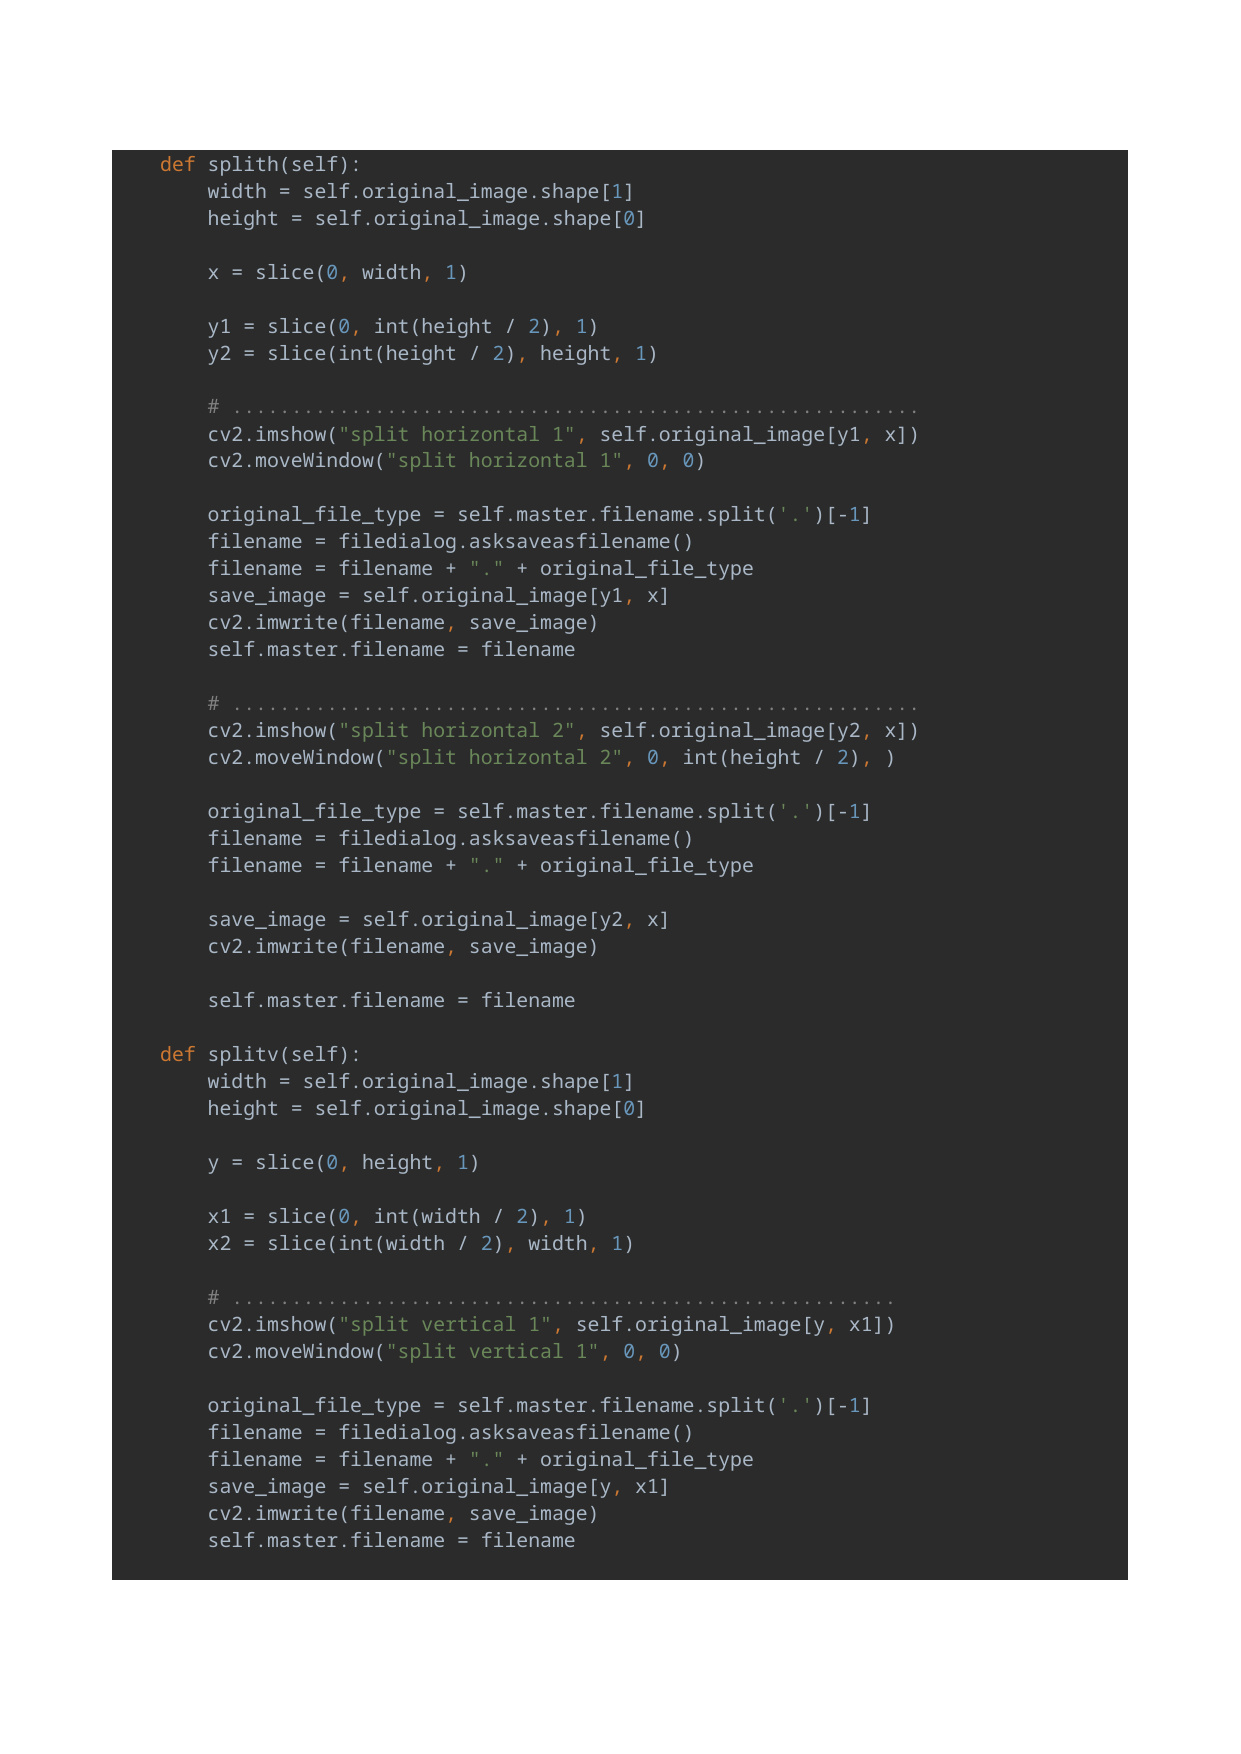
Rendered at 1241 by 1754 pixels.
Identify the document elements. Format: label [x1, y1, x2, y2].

text [112, 150, 1128, 1580]
